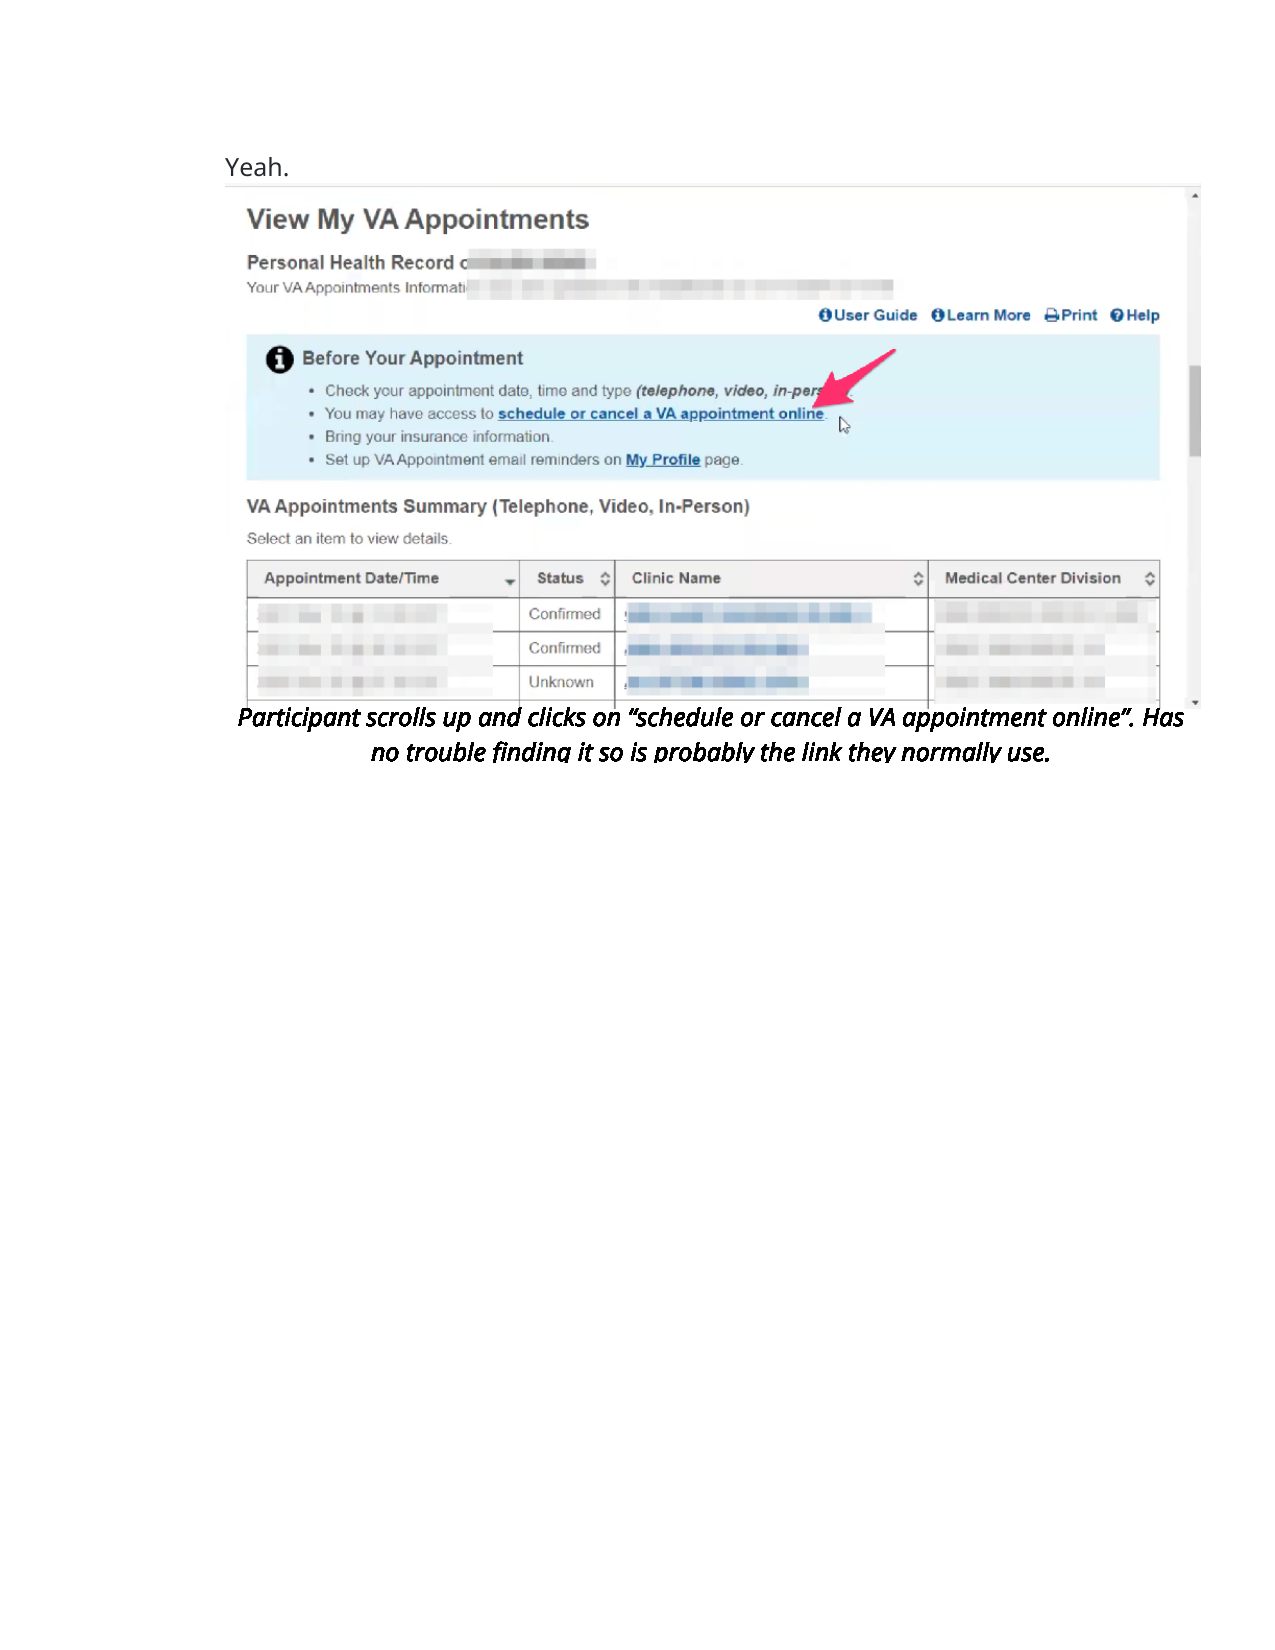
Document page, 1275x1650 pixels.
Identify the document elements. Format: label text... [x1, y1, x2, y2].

text Yeah. [225, 709, 1125, 813]
picture [225, 183, 1201, 709]
text Yeah. [225, 150, 1125, 183]
